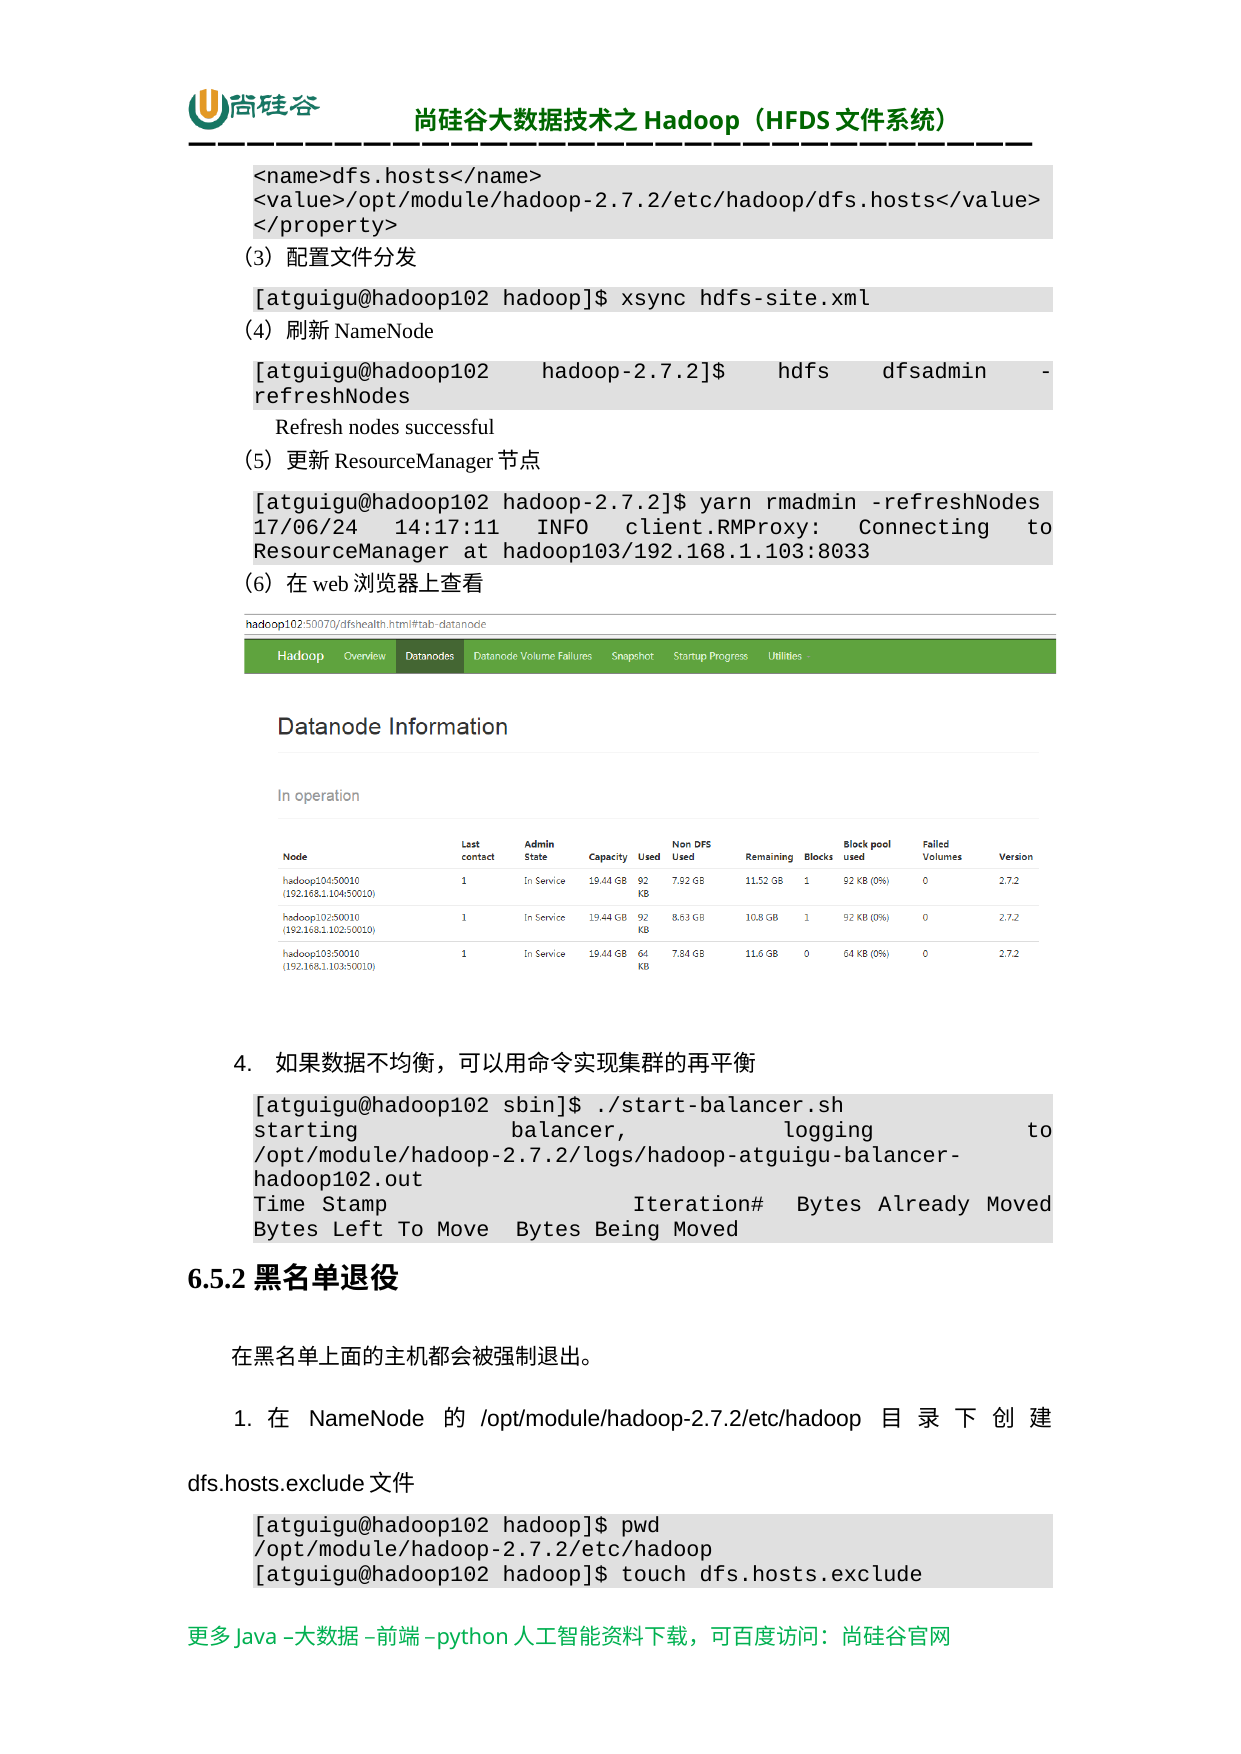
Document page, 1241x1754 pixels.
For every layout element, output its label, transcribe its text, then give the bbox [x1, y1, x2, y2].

text <name>dfs.hosts</name> [253, 165, 1053, 189]
text </property> [253, 214, 1053, 239]
text [atguigu@hadoop102 hadoop-2.7.2]$ hdfs dfsadmin -refreshNodes [253, 361, 1053, 410]
text [atguigu@hadoop102 hadoop]$ touch dfs.hosts.exclude [253, 1563, 1053, 1588]
text 1.在NameNode的/opt/module/hadoop-2.7.2/etc/hadoop目录下创建dfs.hosts.exclude文件 [187, 1384, 1053, 1514]
text （6）在web浏览器上查看 [187, 565, 1053, 598]
text [atguigu@hadoop102 hadoop]$ xsync hdfs-site.xml [253, 287, 1053, 312]
text 在黑名单上面的主机都会被强制退出。 [187, 1338, 1053, 1371]
subtitle 6.5.2 黑名单退役 [187, 1243, 1053, 1308]
text Time Stamp Iteration# Bytes Already Moved Bytes Left To Move Bytes Being Moved [253, 1193, 1053, 1243]
text （3）配置文件分发 [187, 239, 1053, 272]
text 17/06/24 14:17:11 INFO client.RMProxy: Connecting to ResourceManager at hadoop103/192.168.1.103:8033 [253, 516, 1053, 565]
text 4. 如果数据不均衡，可以用命令实现集群的再平衡 [187, 1029, 1053, 1094]
picture [187, 88, 320, 130]
text [atguigu@hadoop102 sbin]$ ./start-balancer.sh [253, 1094, 1053, 1119]
text <value>/opt/module/hadoop-2.7.2/etc/hadoop/dfs.hosts</value> [253, 189, 1053, 214]
text [atguigu@hadoop102 hadoop]$ pwd [253, 1514, 1053, 1539]
text （5）更新ResourceManager节点 [187, 443, 1053, 475]
text [atguigu@hadoop102 hadoop-2.7.2]$ yarn rmadmin -refreshNodes [253, 491, 1053, 516]
text starting balancer, logging to /opt/module/hadoop-2.7.2/logs/hadoop-atguigu-balancer-hadoop102.out [253, 1119, 1053, 1193]
text /opt/module/hadoop-2.7.2/etc/hadoop [253, 1539, 1053, 1563]
picture [244, 613, 1057, 987]
text Refresh nodes successful [187, 410, 1053, 443]
text （4）刷新NameNode [187, 312, 1053, 345]
